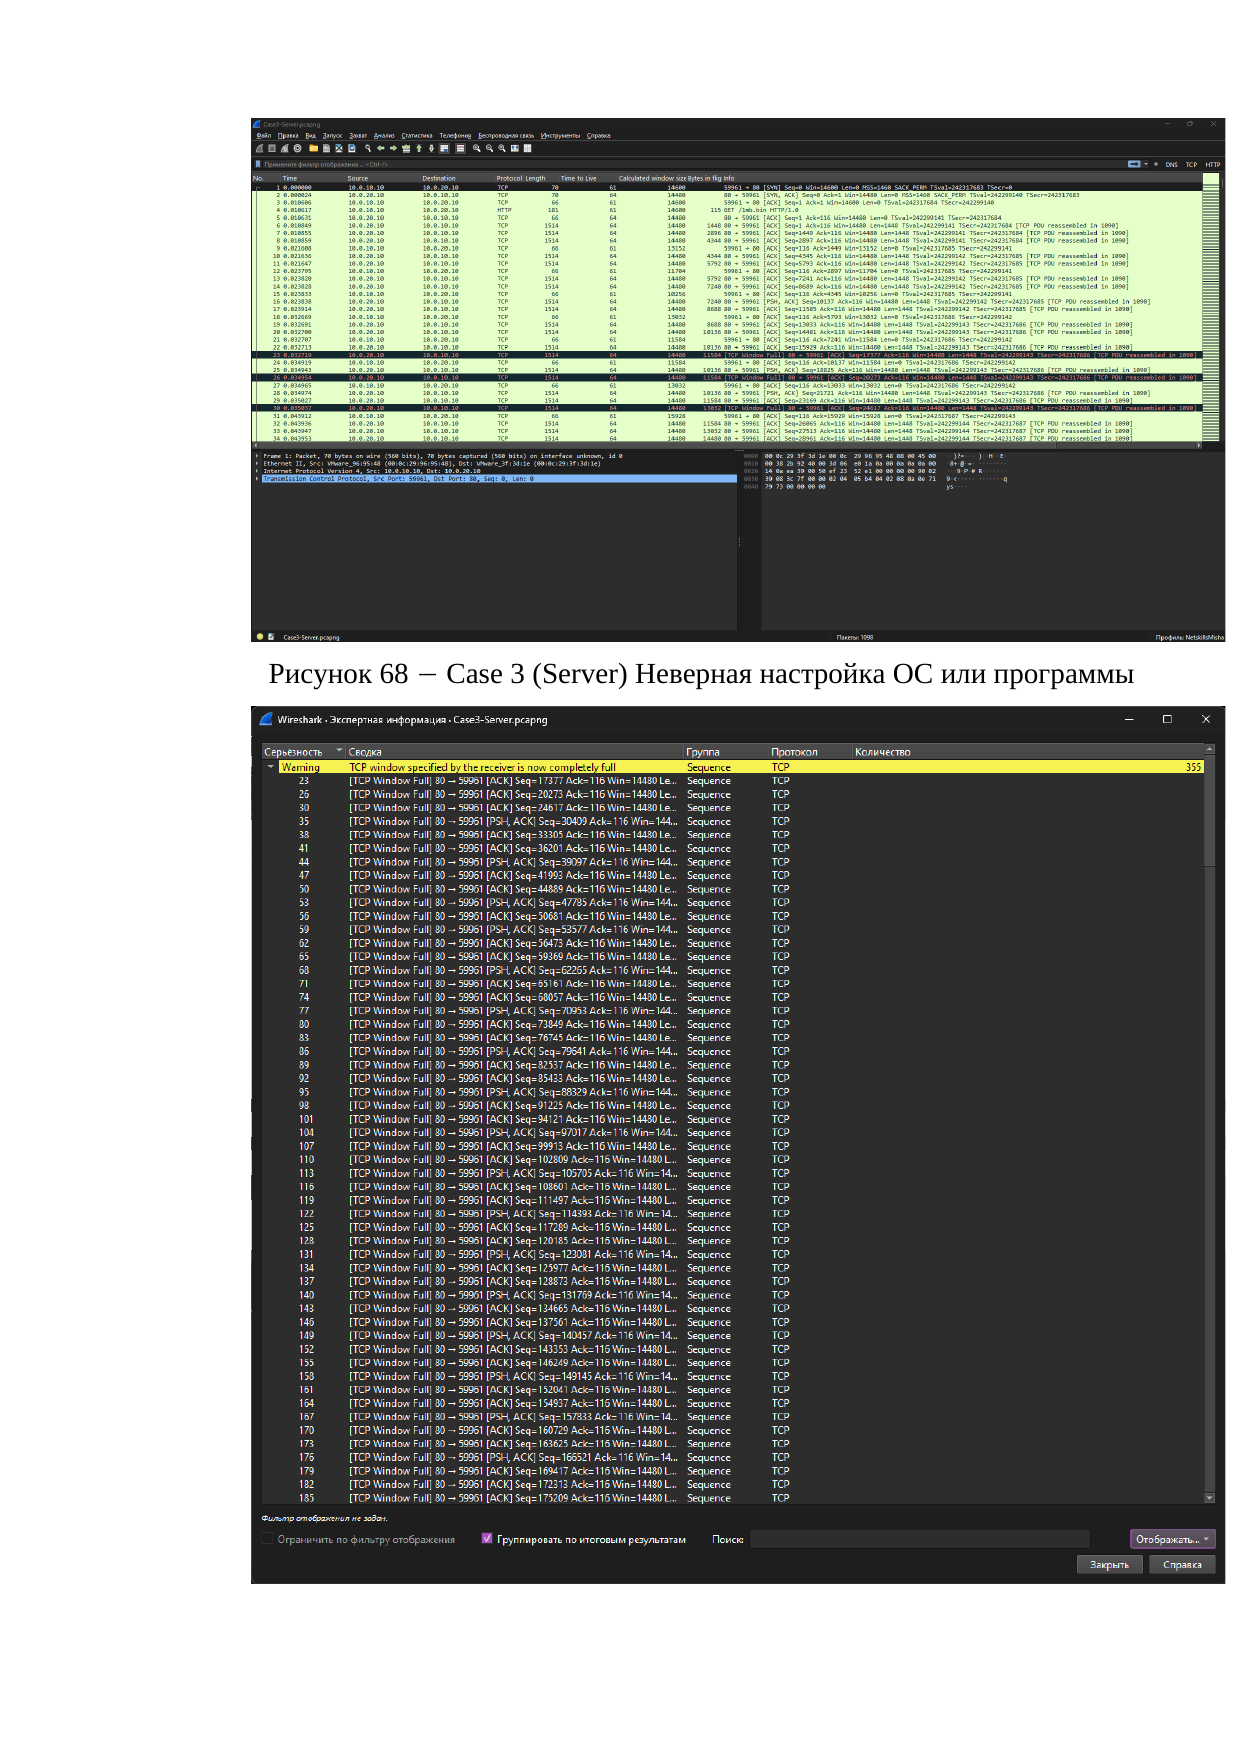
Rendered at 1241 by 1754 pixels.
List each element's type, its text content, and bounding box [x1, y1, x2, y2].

picture [251, 118, 1226, 642]
text Рисунок 68 Case 3 (Server) Неверная настройка ОС или программы [177, 656, 1152, 690]
picture [251, 706, 1226, 1584]
